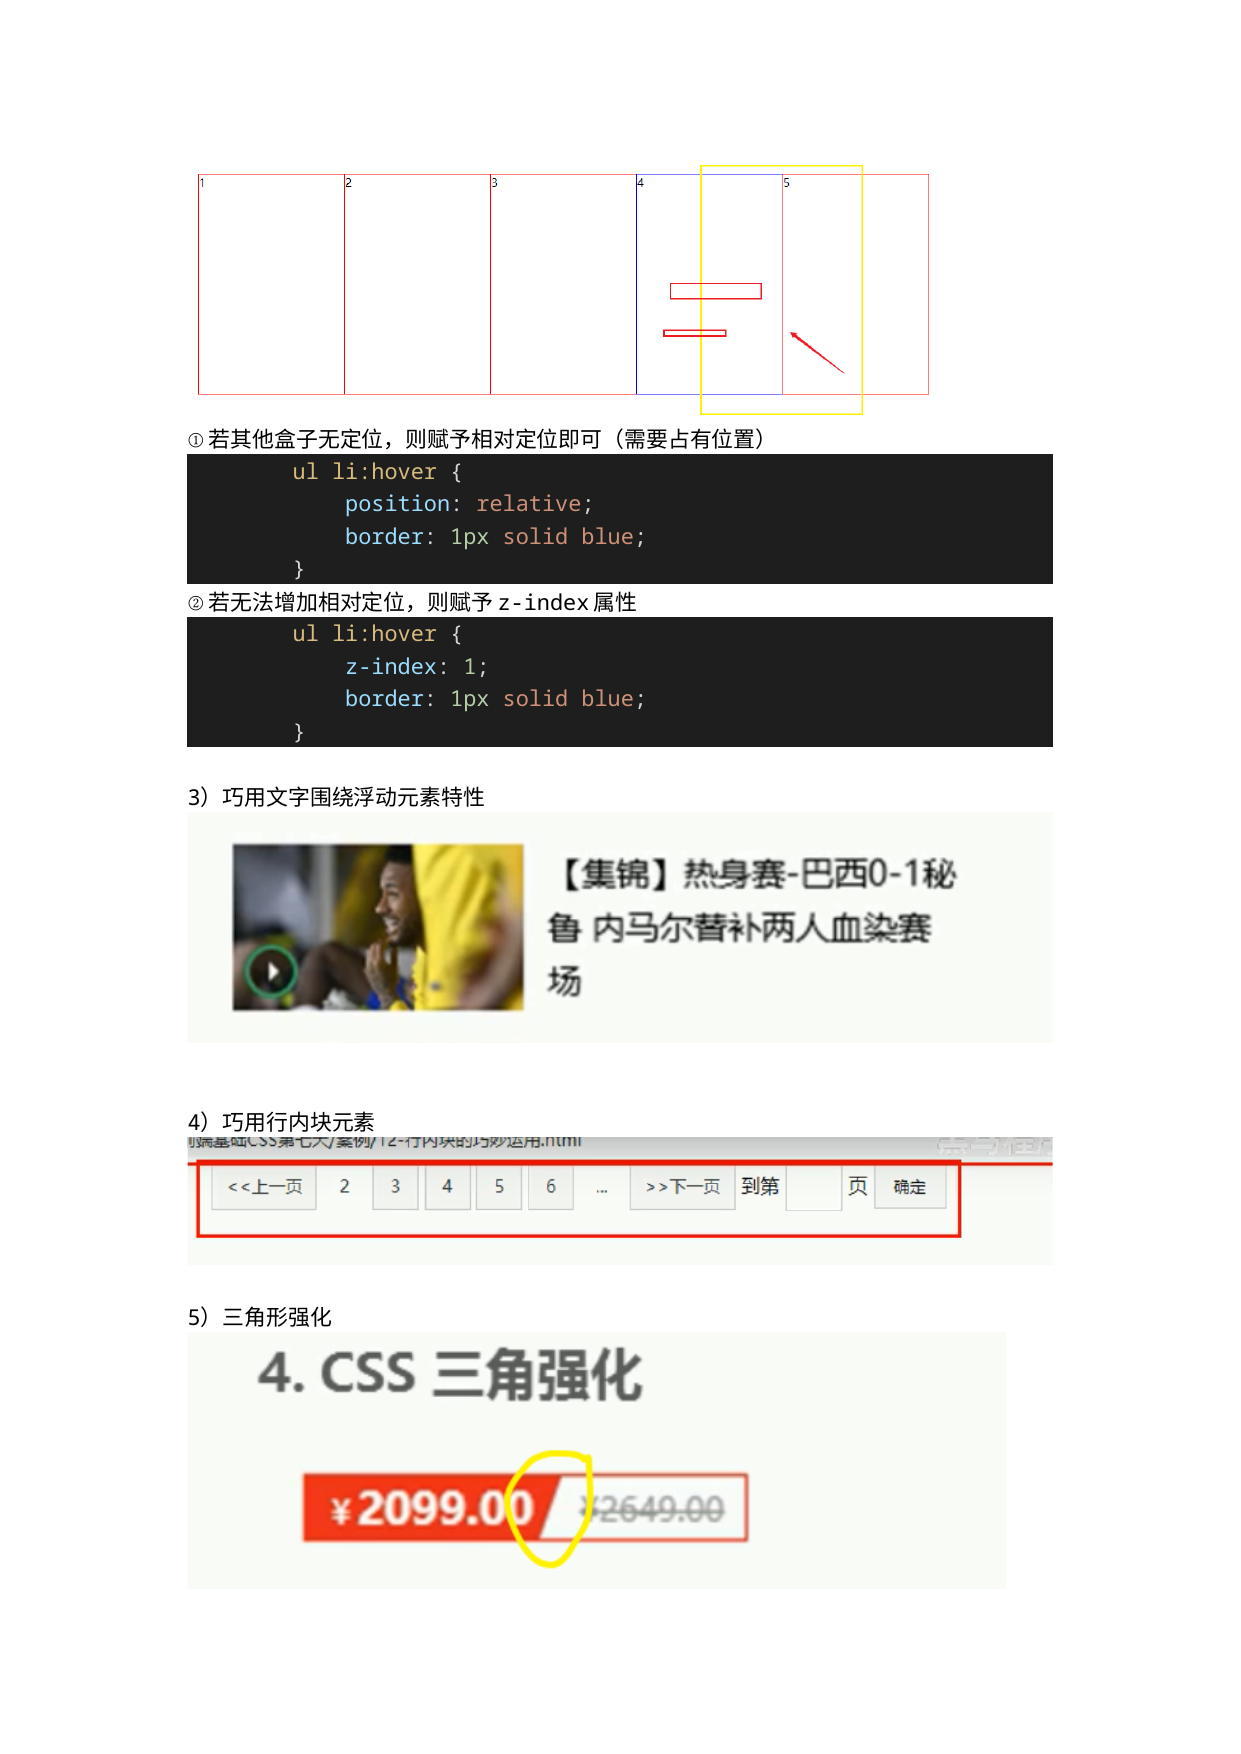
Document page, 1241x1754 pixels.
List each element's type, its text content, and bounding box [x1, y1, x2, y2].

text } [187, 714, 1053, 747]
text ①若其他盒子无定位，则赋予相对定位即可（需要占有位置） [187, 422, 1053, 454]
text 3）巧用文字围绕浮动元素特性 [187, 779, 1053, 812]
text } [187, 552, 1053, 584]
text 5）三角形强化 [187, 1299, 1053, 1332]
text ul li:hover { [187, 454, 1053, 487]
text border: 1px solid blue; [187, 682, 1053, 714]
picture [187, 1137, 1053, 1265]
text z-index: 1; [187, 649, 1053, 682]
picture [187, 812, 1053, 1043]
text ②若无法增加相对定位，则赋予z-index属性 [187, 584, 1053, 617]
picture [187, 162, 1053, 419]
text border: 1px solid blue; [187, 519, 1053, 552]
text position: relative; [187, 487, 1053, 519]
text 4）巧用行内块元素 [187, 1104, 1053, 1137]
text ul li:hover { [187, 617, 1053, 649]
picture [187, 1332, 1007, 1589]
